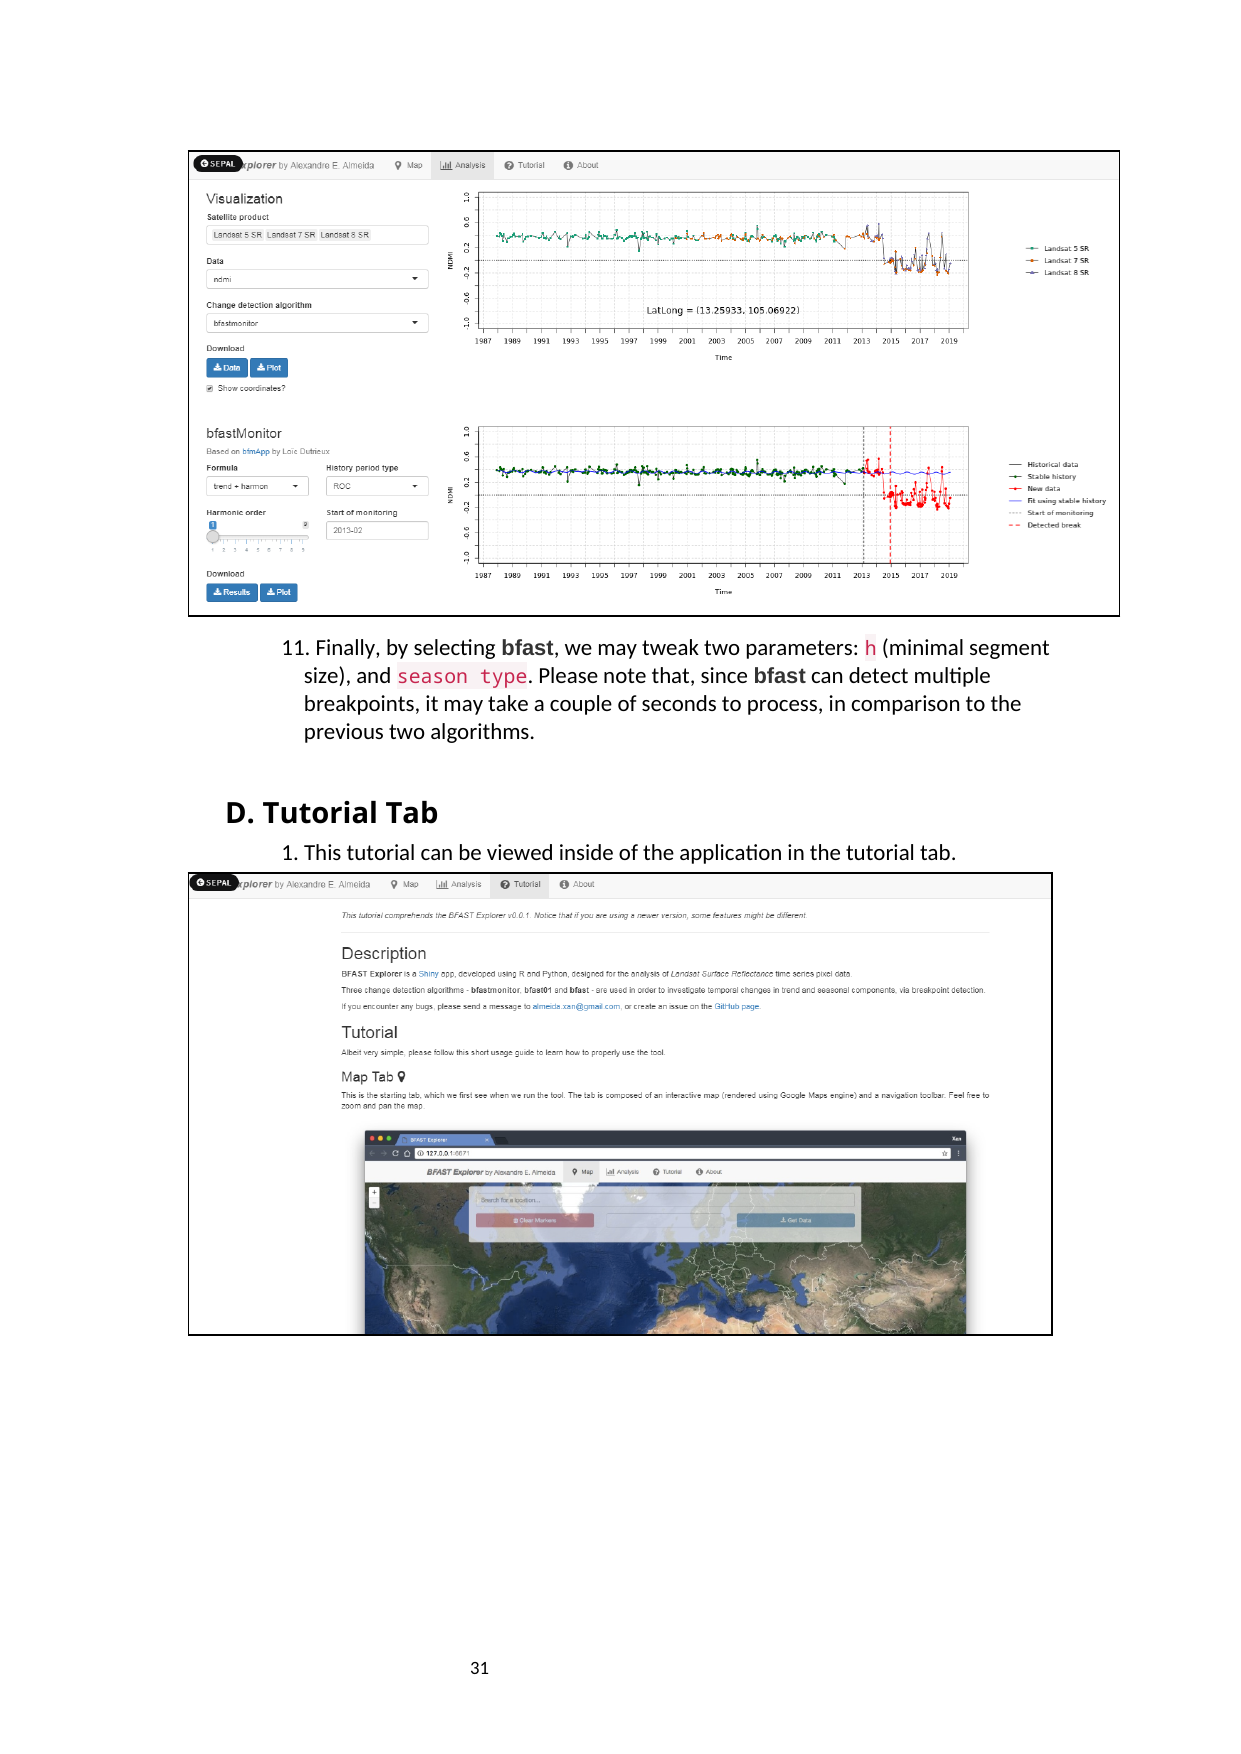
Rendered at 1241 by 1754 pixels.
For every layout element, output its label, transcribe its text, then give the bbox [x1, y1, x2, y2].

picture [189, 874, 1051, 1334]
picture [189, 152, 1119, 615]
list This tutorial can be viewed inside of the application in the tutorial tab. [281, 838, 1053, 866]
list Finally, by selecting bfast, we may tweak two parameters: h (minimal segment size), and season type. Please note that, since bfast can detect multiple breakpoints, it may take a couple of seconds to process, in comparison to the previous two algorithms. [281, 633, 1053, 745]
list Tutorial Tab [225, 792, 1053, 832]
